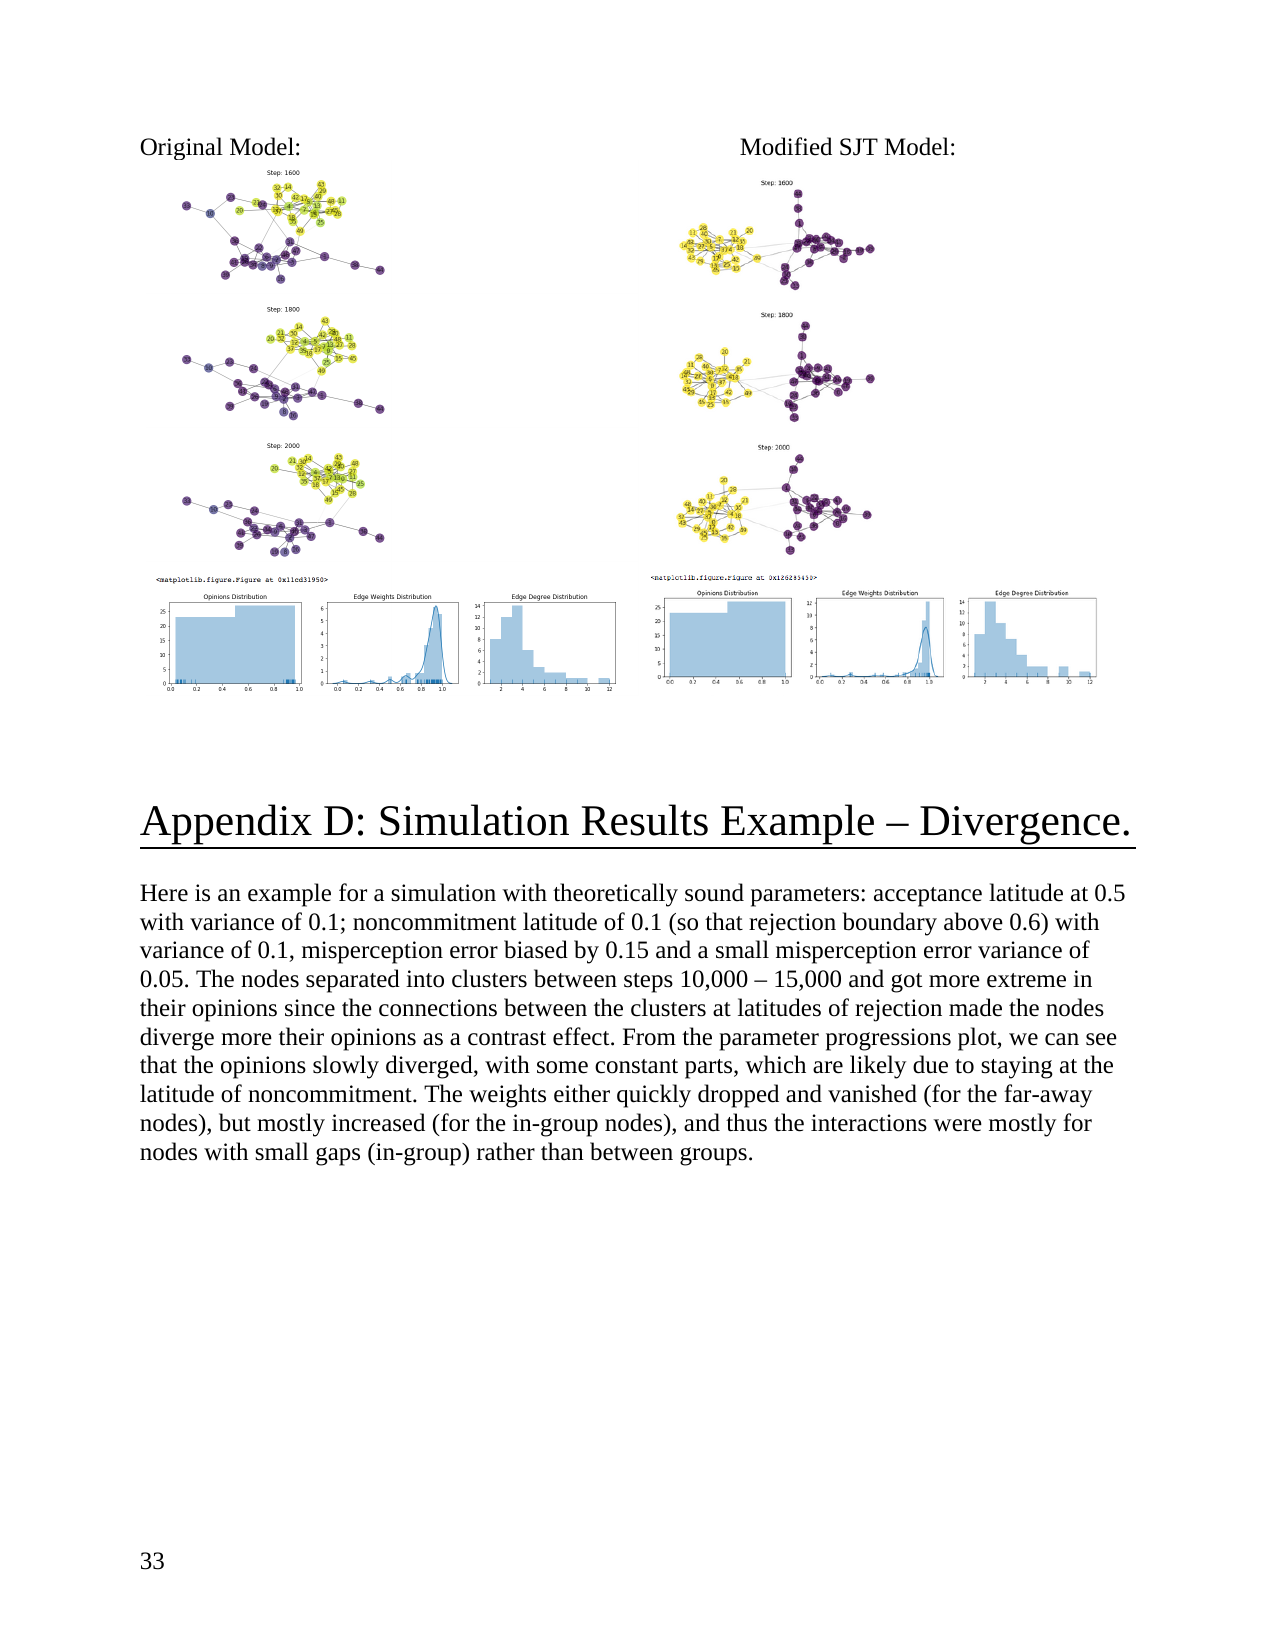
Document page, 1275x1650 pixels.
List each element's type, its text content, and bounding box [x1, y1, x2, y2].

text Here is an example for a simulation with theoretically sound parameters: acceptance latitude at 0.5 with variance of 0.1; noncommitment latitude of 0.1 (so that rejection boundary above 0.6) with variance of 0.1, misperception error biased by 0.15 and a small misperception error variance of 0.05. The nodes separated into clusters between steps 10,000 – 15,000 and got more extreme in their opinions since the connections between the clusters at latitudes of rejection made the nodes diverge more their opinions as a contrast effect. From the parameter progressions plot, we can see that the opinions slowly diverged, with some constant parts, which are likely due to staying at the latitude of noncommitment. The weights either quickly dropped and vanished (for the far-away nodes), but mostly increased (for the in-group nodes), and thus the interactions were mostly for nodes with small gaps (in-group) rather than between groups. [139, 878, 1136, 1165]
text Original Model: Modified SJT Model: [139, 132, 1136, 161]
picture [145, 160, 639, 696]
subtitle Appendix D: Simulation Results Example – Divergence. [139, 795, 1136, 849]
picture [645, 167, 1108, 696]
